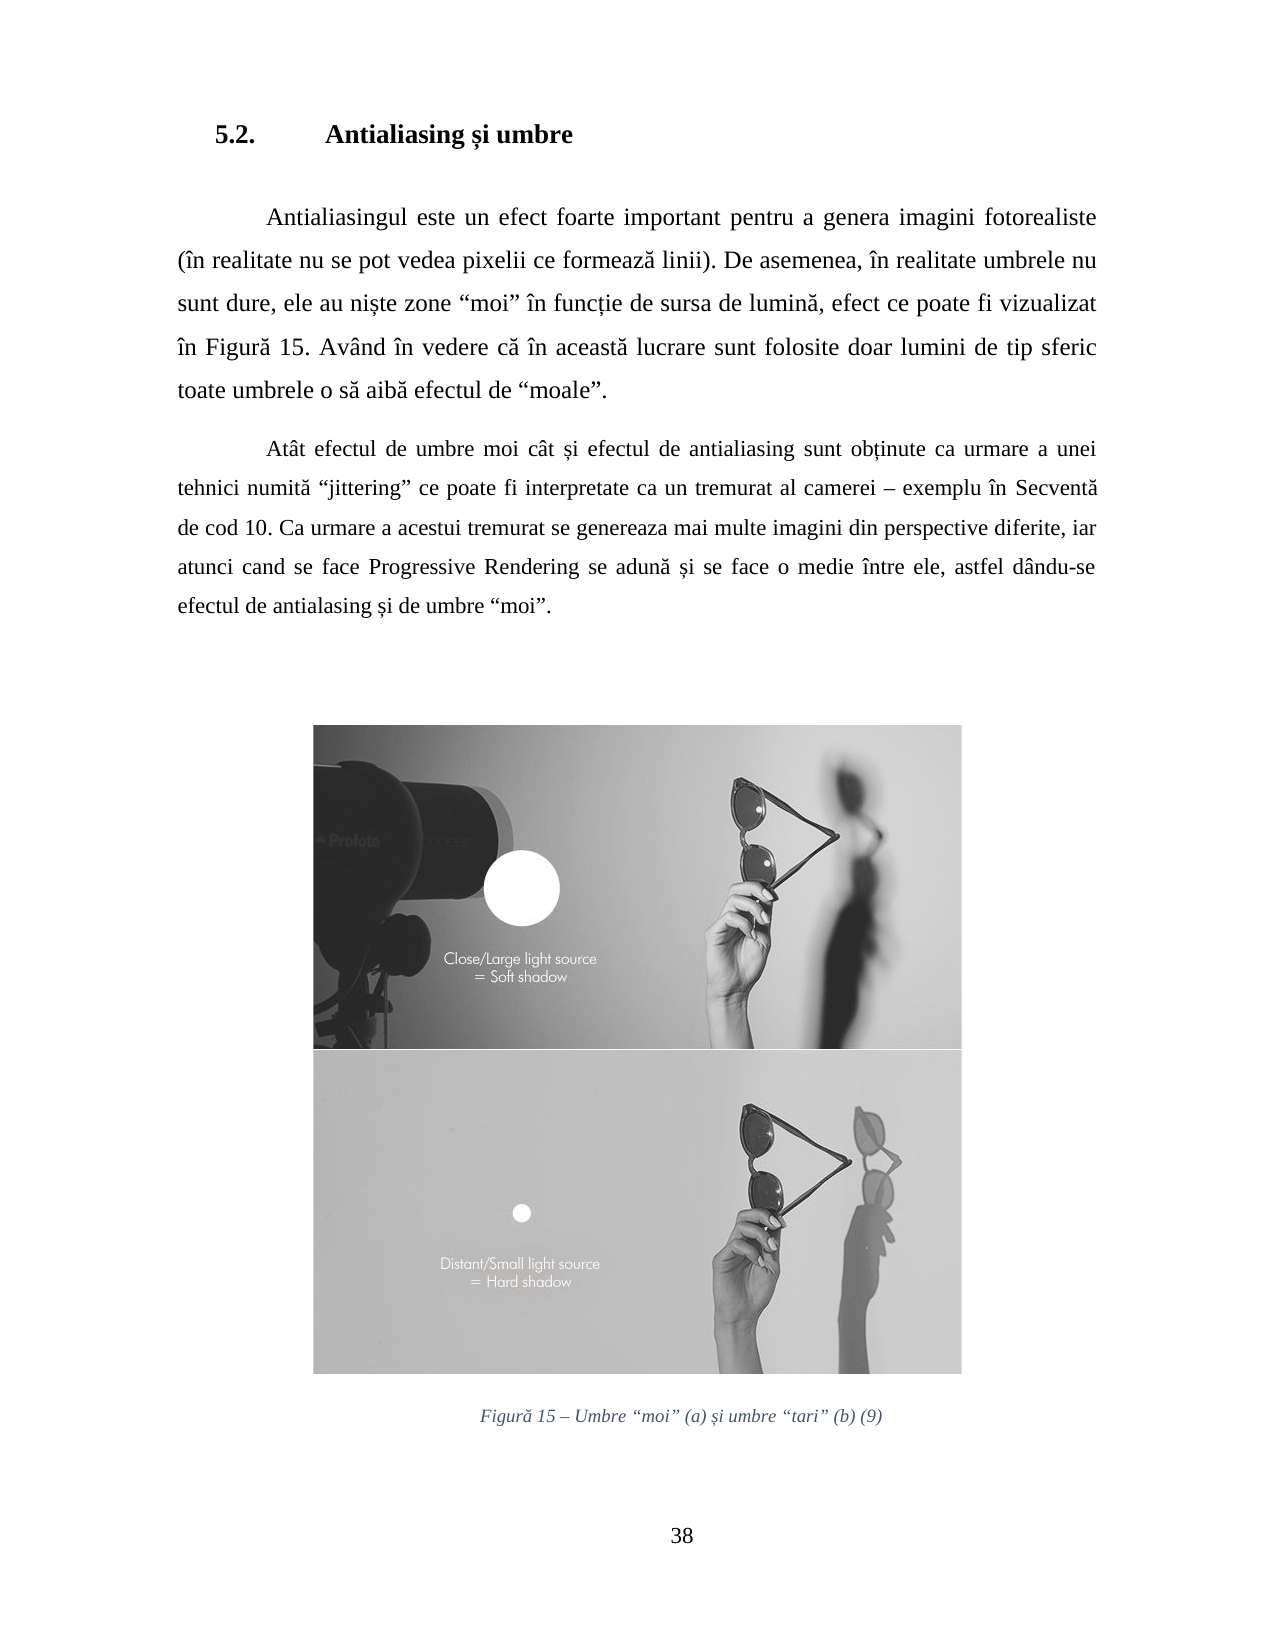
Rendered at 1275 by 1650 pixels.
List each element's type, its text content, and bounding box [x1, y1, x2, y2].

text Atât efectul de umbre moi cât și efectul de antialiasing sunt obținute ca urmare a unei tehnici numită “jittering” ce poate fi interpretate ca un tremurat al camerei – exemplu în Secventă de cod 10. Ca urmare a acestui tremurat se genereaza mai multe imagini din perspective diferite, iar atunci cand se face Progressive Rendering se adună și se face o medie între ele, astfel dându-se efectul de antialasing și de umbre “moi”. [177, 434, 1098, 619]
subtitle Antialiasing și umbre [215, 118, 1098, 149]
text Antialiasingul este un efect foarte important pentru a genera imagini fotorealiste (în realitate nu se pot vedea pixelii ce formează linii). De asemenea, în realitate umbrele nu sunt dure, ele au niște zone “moi” în funcție de sursa de lumină, efect ce poate fi vizualizat în Figură 15. Având în vedere că în această lucrare sunt folosite doar lumini de tip sferic toate umbrele o să aibă efectul de “moale”. [177, 202, 1098, 403]
text Figură – Umbre “moi” (a) și umbre “tari” (b) [177, 1405, 1098, 1427]
picture [313, 725, 962, 1374]
